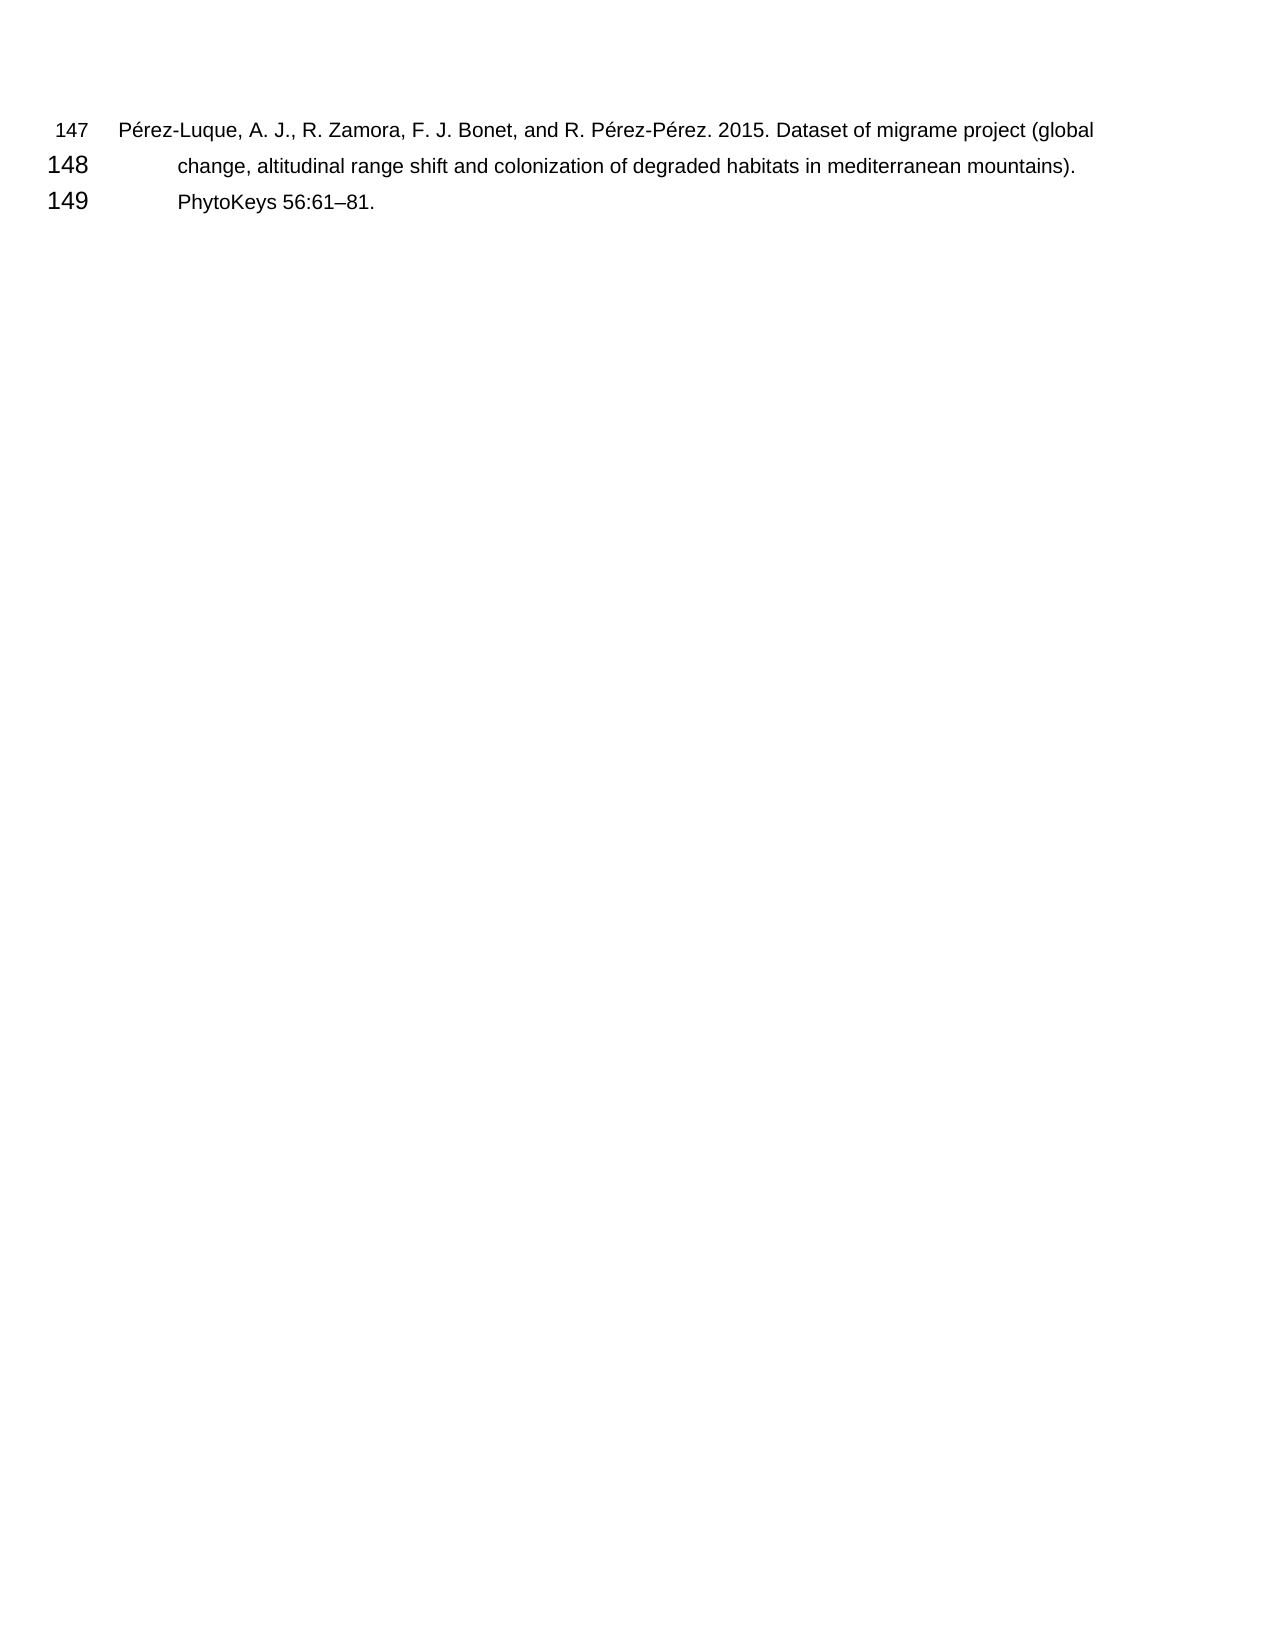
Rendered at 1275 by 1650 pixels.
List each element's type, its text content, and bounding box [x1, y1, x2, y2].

text Pérez-Luque, A. J., R. Zamora, F. J. Bonet, and R. Pérez-Pérez. 2015. Dataset of migrame project (global change, altitudinal range shift and colonization of degraded habitats in mediterranean mountains). PhytoKeys 56:61–81. [118, 118, 1157, 214]
